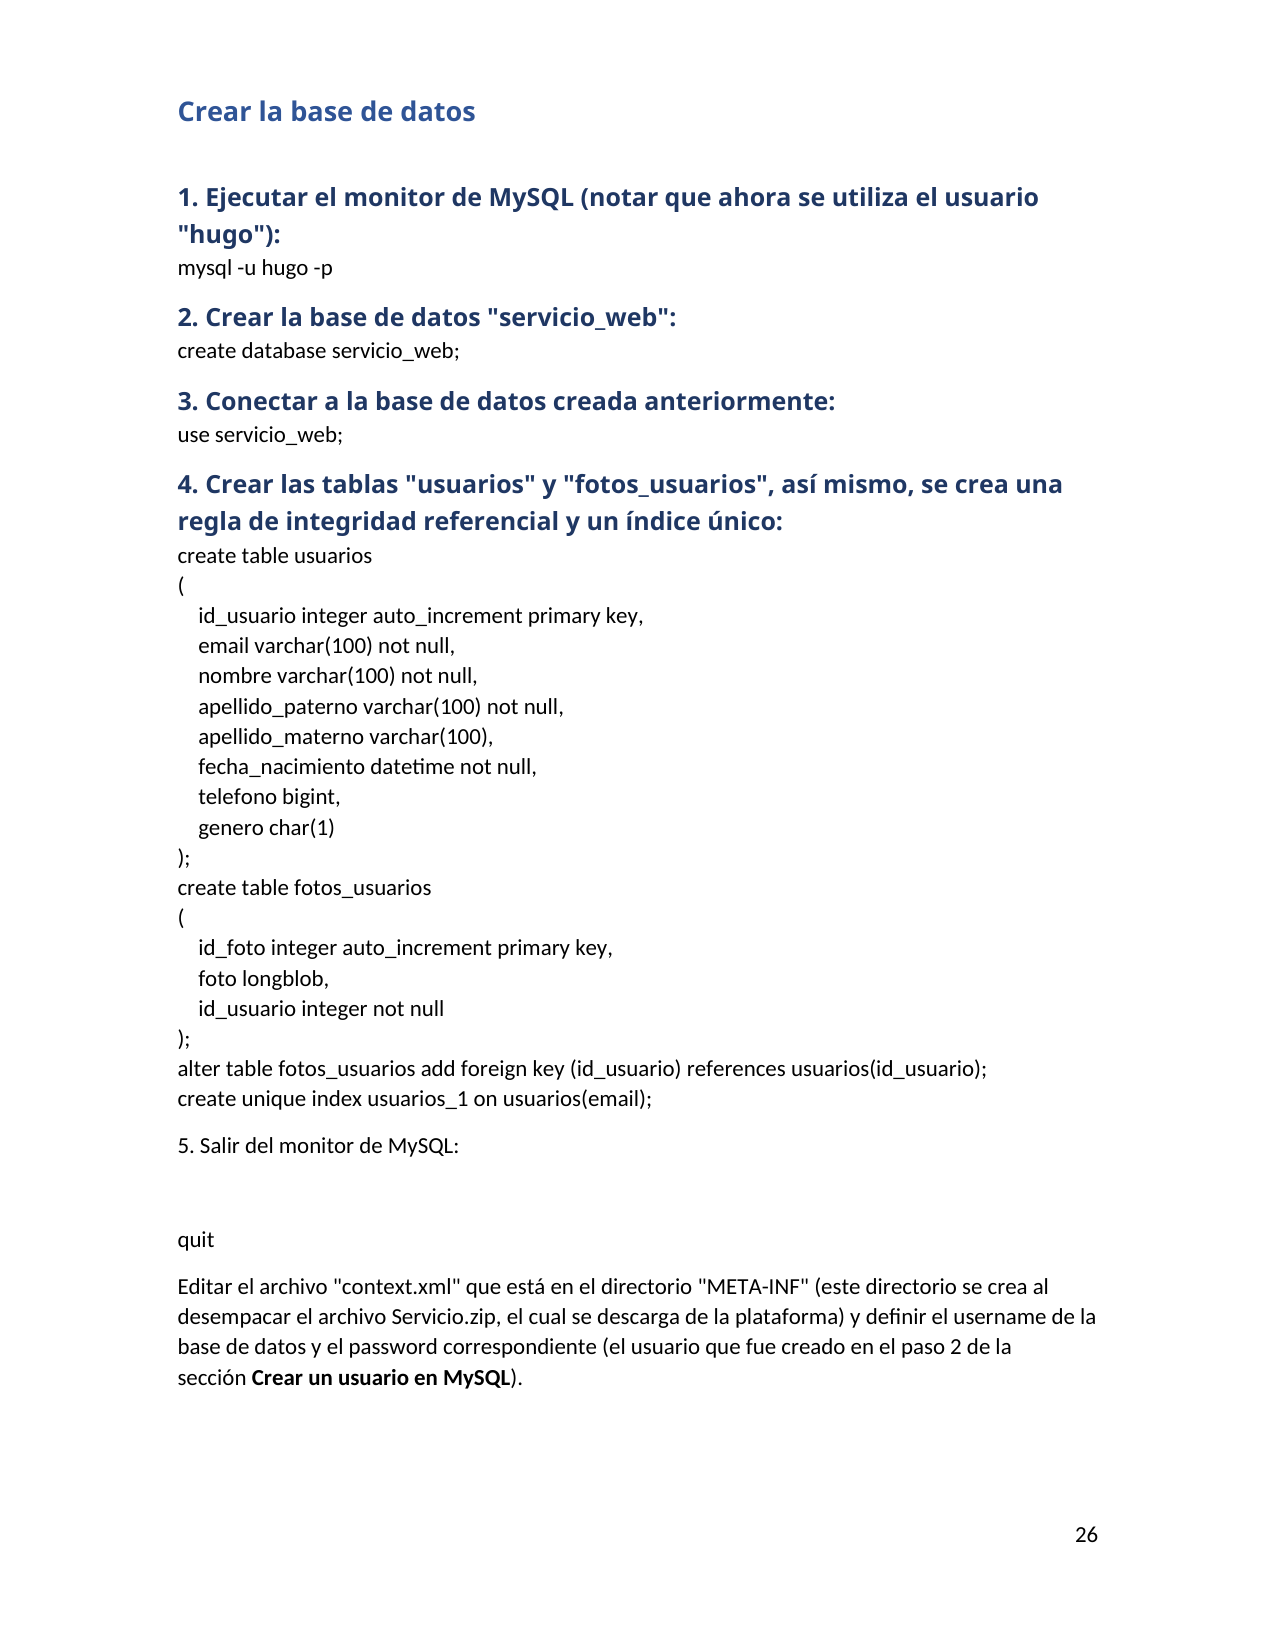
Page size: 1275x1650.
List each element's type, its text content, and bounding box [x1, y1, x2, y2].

text quit [177, 1225, 1098, 1253]
text create table usuarios ( id_usuario integer auto_increment primary key, email varchar(100) not null, nombre varchar(100) not null, apellido_paterno varchar(100) not null, apellido_materno varchar(100), fecha_nacimiento datetime not null, telefono bigint, genero char(1) ); create table fotos_usuarios ( id_foto integer auto_increment primary key, foto longblob, id_usuario integer not null ); alter table fotos_usuarios add foreign key (id_usuario) references usuarios(id_usuario); create unique index usuarios_1 on usuarios(email); [177, 541, 1098, 1112]
text use servicio_web; [177, 420, 1098, 448]
subtitle 3. Conectar a la base de datos creada anteriormente: [177, 383, 1098, 418]
text create database servicio_web; [177, 337, 1098, 365]
subtitle 2. Crear la base de datos "servicio_web": [177, 300, 1098, 334]
subtitle 1. Ejecutar el monitor de MySQL (notar que ahora se utiliza el usuario "hugo"): [177, 179, 1098, 250]
subtitle 4. Crear las tablas "usuarios" y "fotos_usuarios", así mismo, se crea una regla de integridad referencial y un índice único: [177, 467, 1098, 538]
text mysql -u hugo -p [177, 253, 1098, 281]
text Editar el archivo "context.xml" que está en el directorio "META-INF" (este directorio se crea al desempacar el archivo Servicio.zip, el cual se descarga de la plataforma) y definir el username de la base de datos y el password correspondiente (el usuario que fue creado en el paso 2 de la sección Crear un usuario en MySQL). [177, 1272, 1098, 1391]
text 5. Salir del monitor de MySQL: [177, 1131, 1098, 1159]
subtitle Crear la base de datos [177, 93, 1098, 130]
